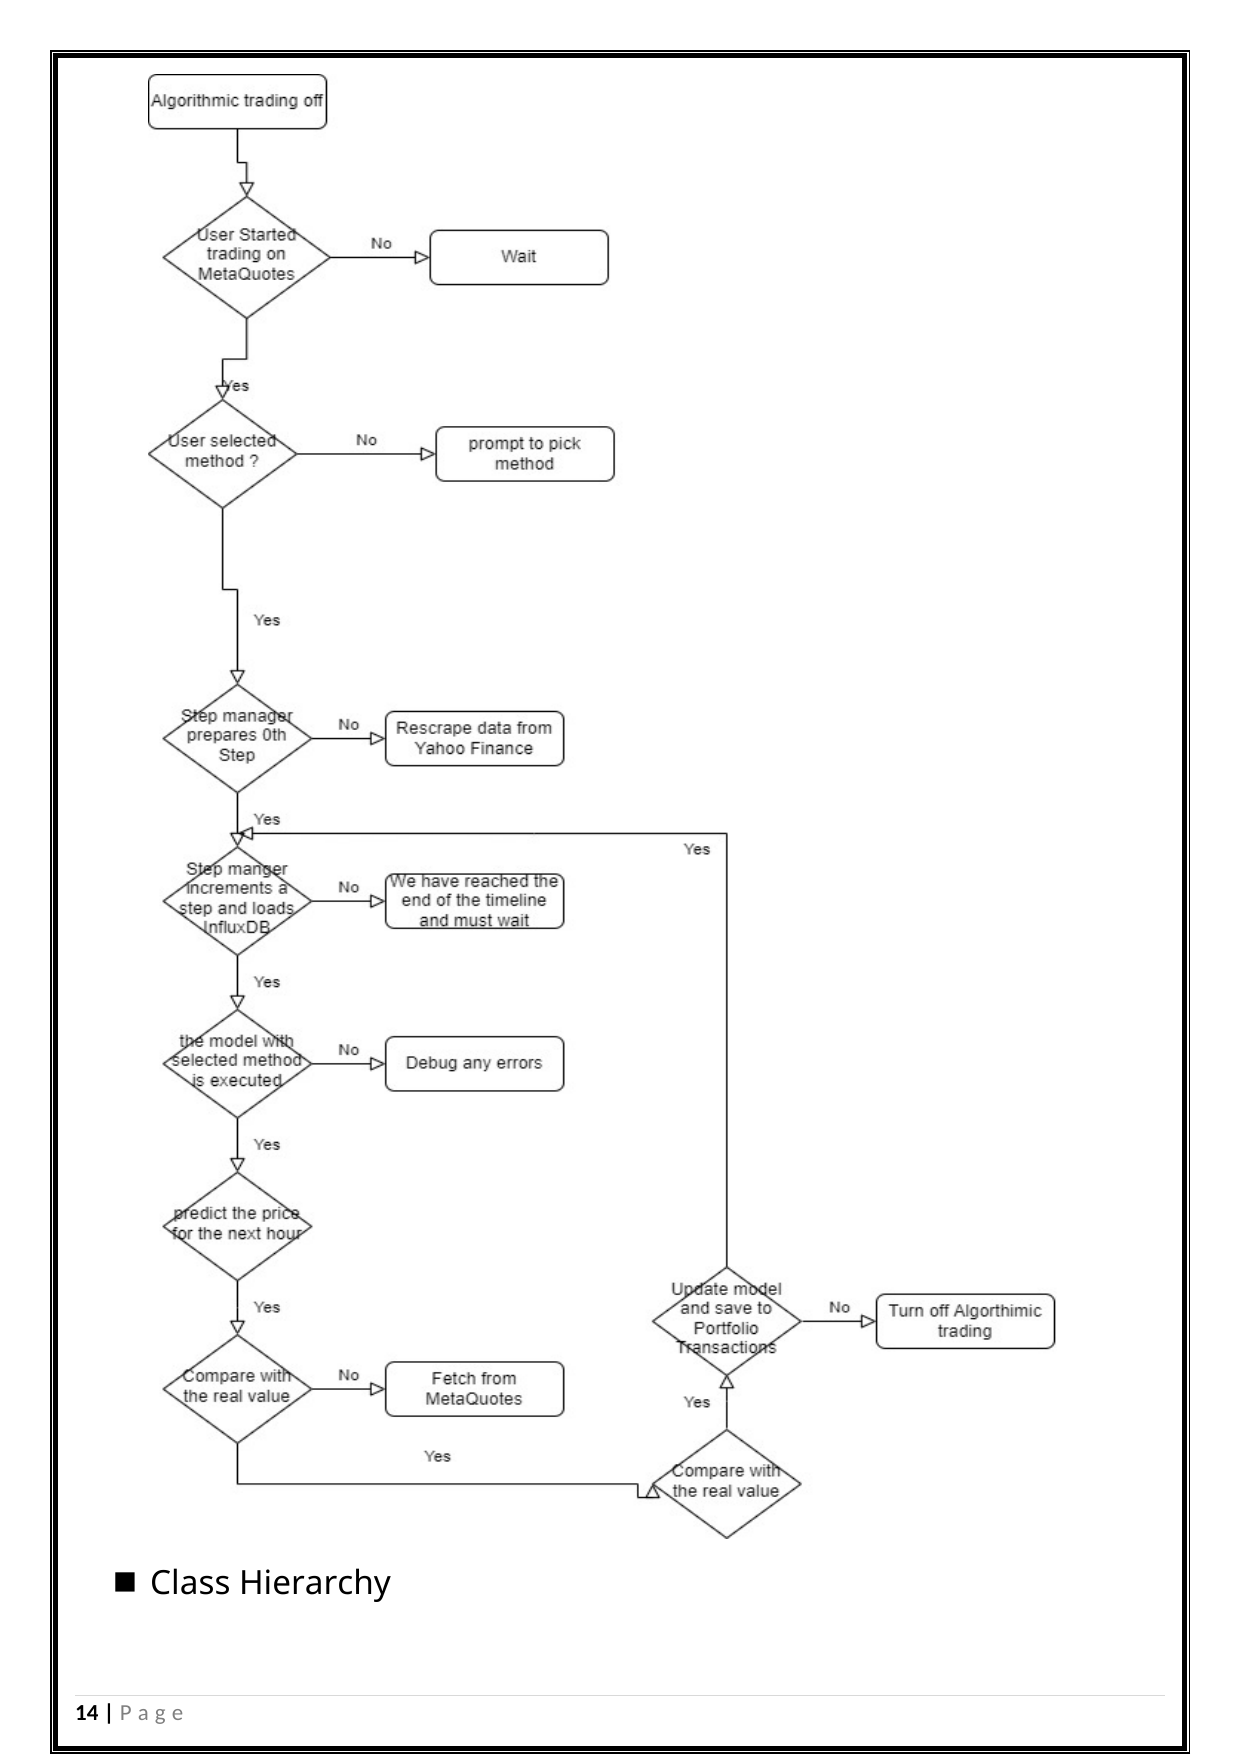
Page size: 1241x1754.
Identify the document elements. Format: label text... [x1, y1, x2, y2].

picture [148, 74, 1057, 1539]
list Class Hierarchy [112, 1558, 1165, 1604]
